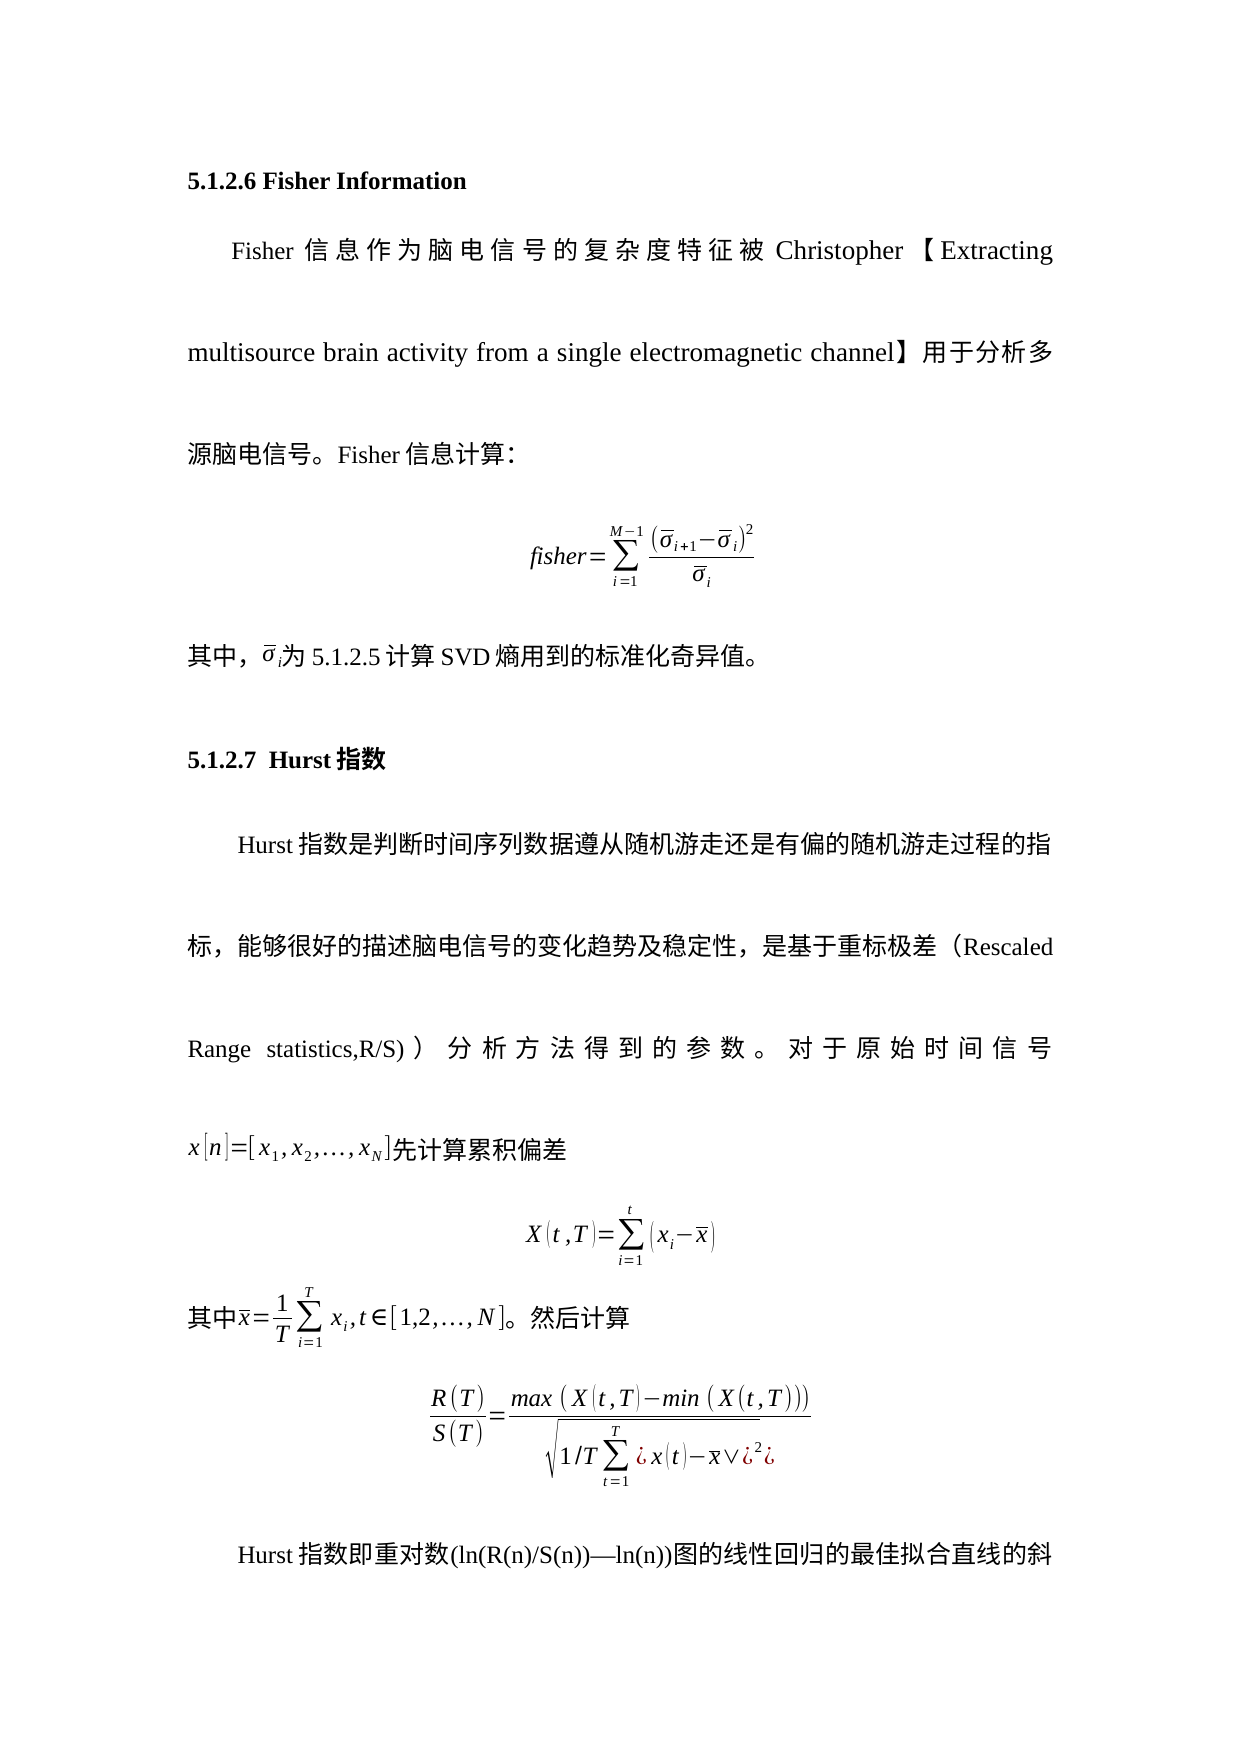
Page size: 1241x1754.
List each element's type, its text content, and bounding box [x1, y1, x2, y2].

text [187, 1519, 1053, 1587]
text Fisher信息作为脑电信号的复杂度特征被Christopher【Extracting multisource brain activity from a single electromagnetic channel】用于分析多源脑电信号。Fisher信息计算： [187, 215, 1053, 486]
text Hurst指数是判断时间序列数据遵从随机游走还是有偏的随机游走过程的指标，能够很好的描述脑电信号的变化趋势及稳定性，是基于重标极差（Rescaled Range statistics,R/S)）分析方法得到的参数。对于原始时间信号先计算累积偏差 [187, 809, 1053, 1182]
text 其中。然后计算 [187, 1283, 1053, 1351]
subtitle 5.1.2.6 Fisher Information [187, 164, 1053, 198]
subtitle 5.1.2.7 Hurst指数 [187, 724, 1053, 792]
text 其中，为5.1.2.5计算SVD熵用到的标准化奇异值。 [187, 621, 1053, 689]
